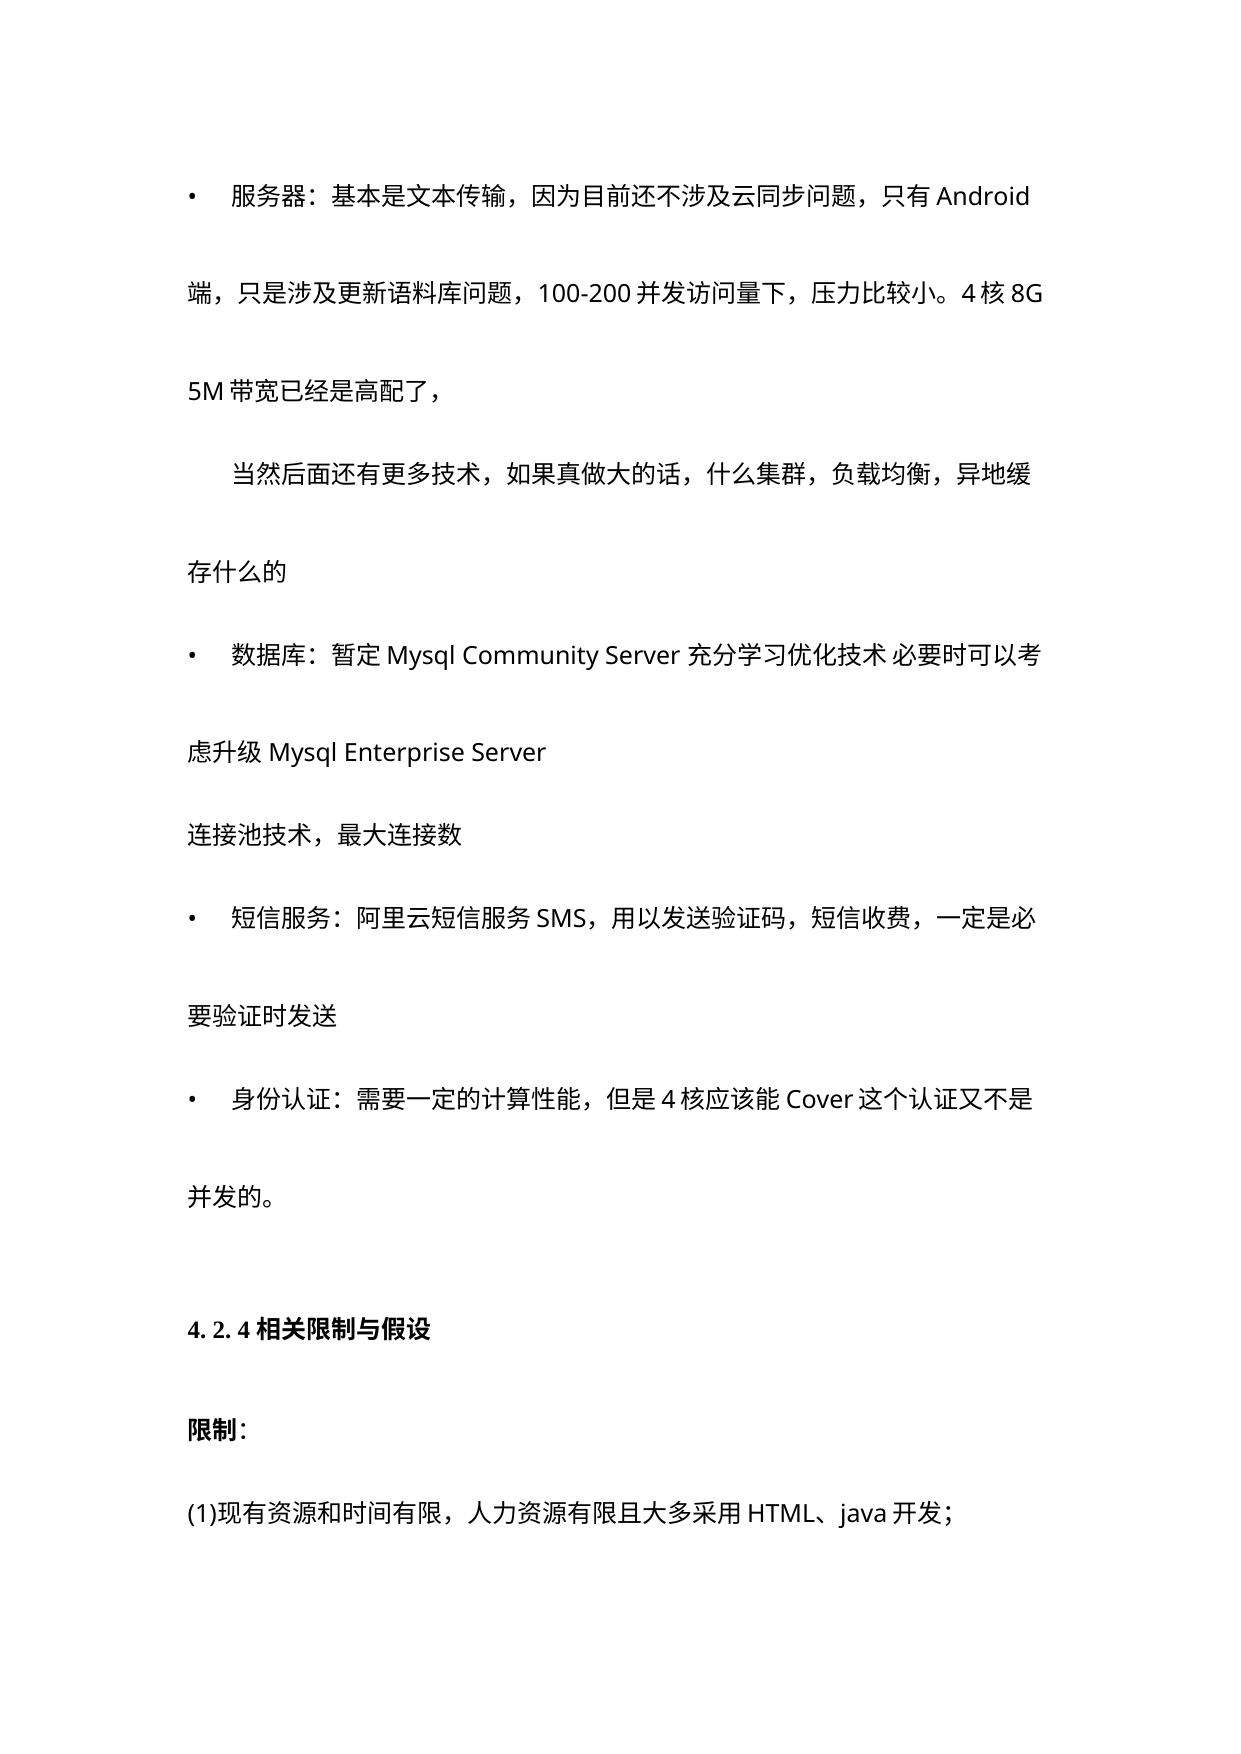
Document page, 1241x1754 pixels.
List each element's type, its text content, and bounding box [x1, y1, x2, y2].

text 限制： [187, 1396, 1053, 1461]
text • 短信服务：阿里云短信服务SMS，用以发送验证码，短信收费，一定是必要验证时发送 [187, 884, 1053, 1047]
text • 身份认证：需要一定的计算性能，但是4核应该能Cover这个认证又不是并发的。 [187, 1065, 1053, 1228]
text 当然后面还有更多技术，如果真做大的话，什么集群，负载均衡，异地缓存什么的 [187, 440, 1053, 603]
text 4. 2. 4 相关限制与假设 [187, 1295, 1053, 1360]
text 连接池技术，最大连接数 [187, 801, 1053, 866]
text • 服务器：基本是文本传输，因为目前还不涉及云同步问题，只有Android端，只是涉及更新语料库问题，100-200并发访问量下，压力比较小。4核8G 5M带宽已经是高配了， [187, 162, 1053, 422]
list 现有资源和时间有限，人力资源有限且大多采用HTML、java开发； [187, 1479, 1053, 1544]
text • 数据库：暂定Mysql Community Server 充分学习优化技术 必要时可以考虑升级 Mysql Enterprise Server [187, 621, 1053, 783]
